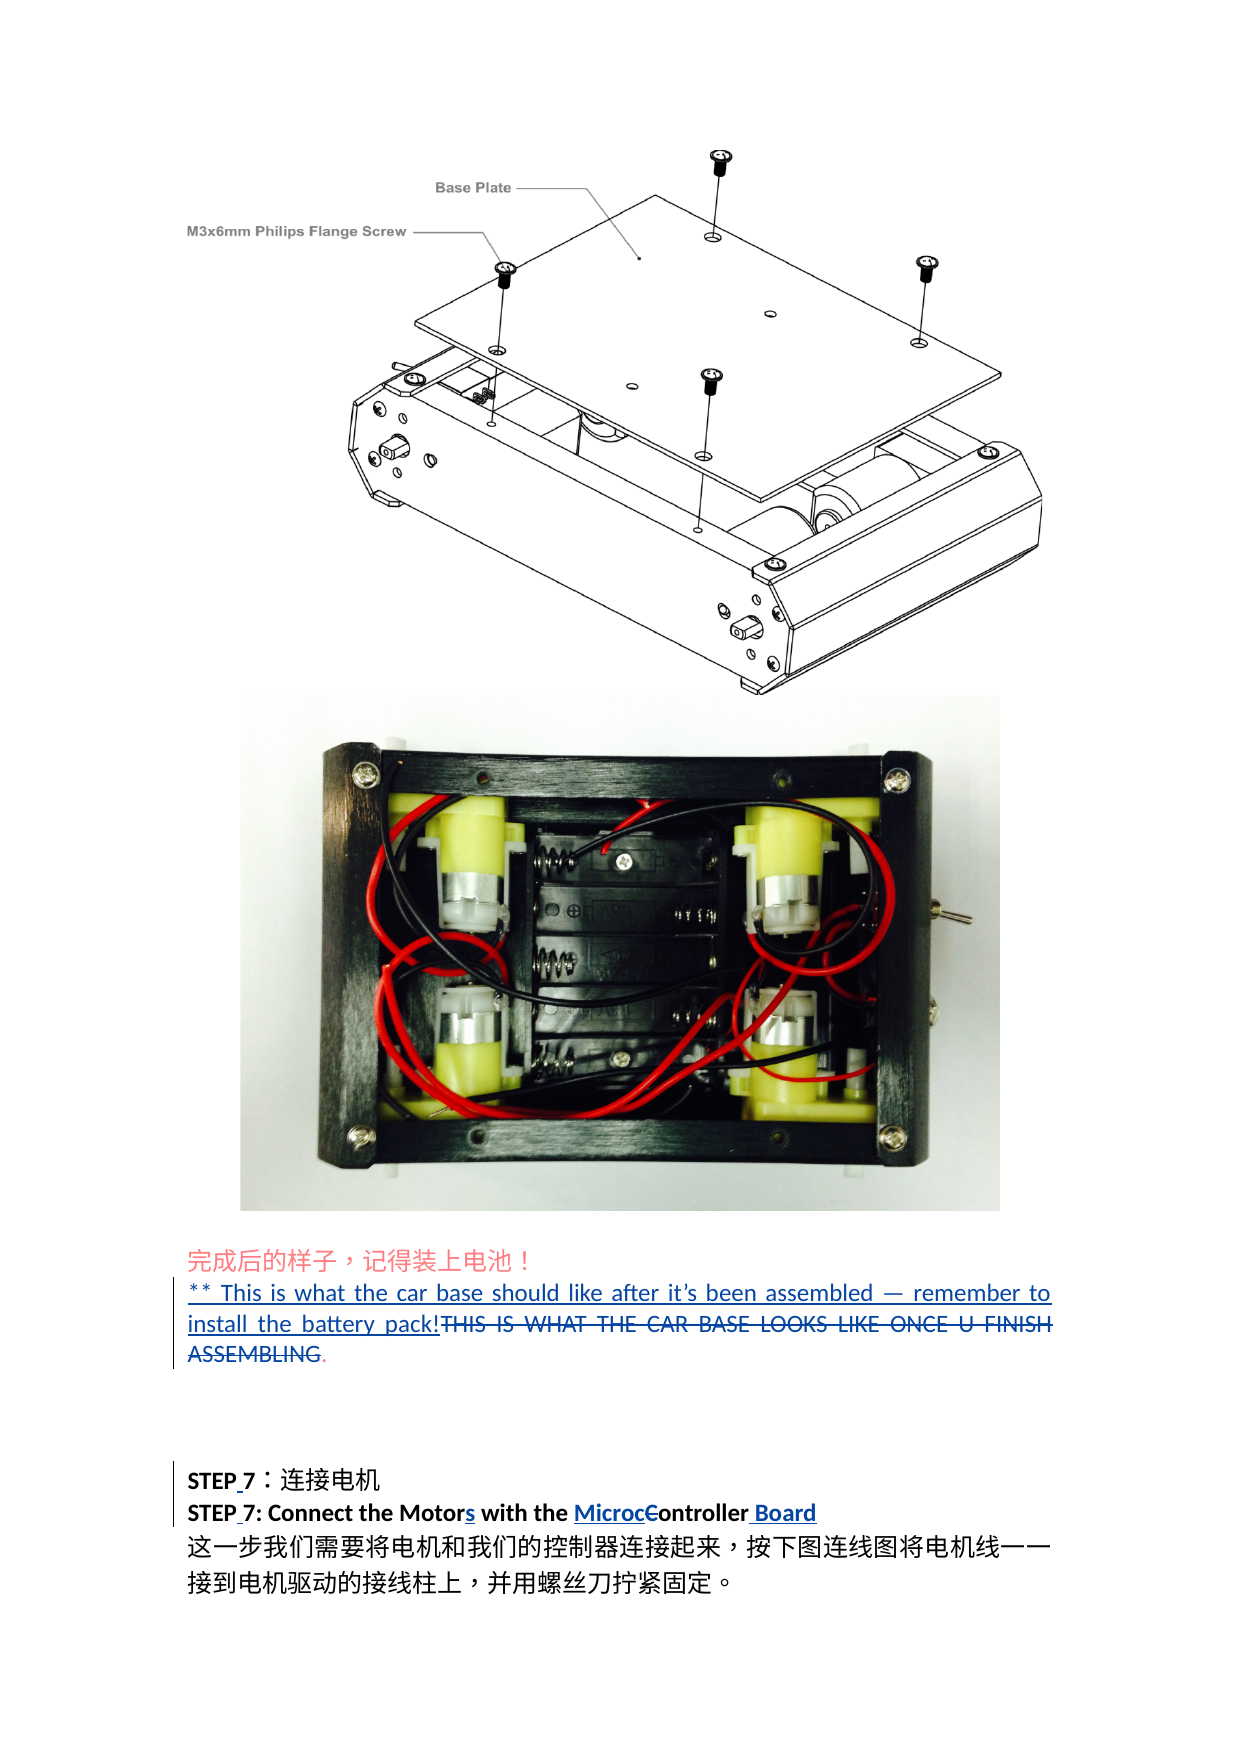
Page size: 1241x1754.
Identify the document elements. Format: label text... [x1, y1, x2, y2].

text STEP7：连接电机 [187, 1461, 1053, 1497]
text 这一步我们需要将电机和我们的控制器连接起来，按下图连线图将电机线一一接到电机驱动的接线柱上，并用螺丝刀拧紧固定。 [187, 1527, 1053, 1600]
text 完成后的样子，记得装上电池！ [187, 1241, 1053, 1277]
picture [187, 150, 1043, 1211]
text STEP7: Connect the Motor with the ontroller [187, 1497, 1053, 1527]
text . [187, 1277, 1053, 1369]
